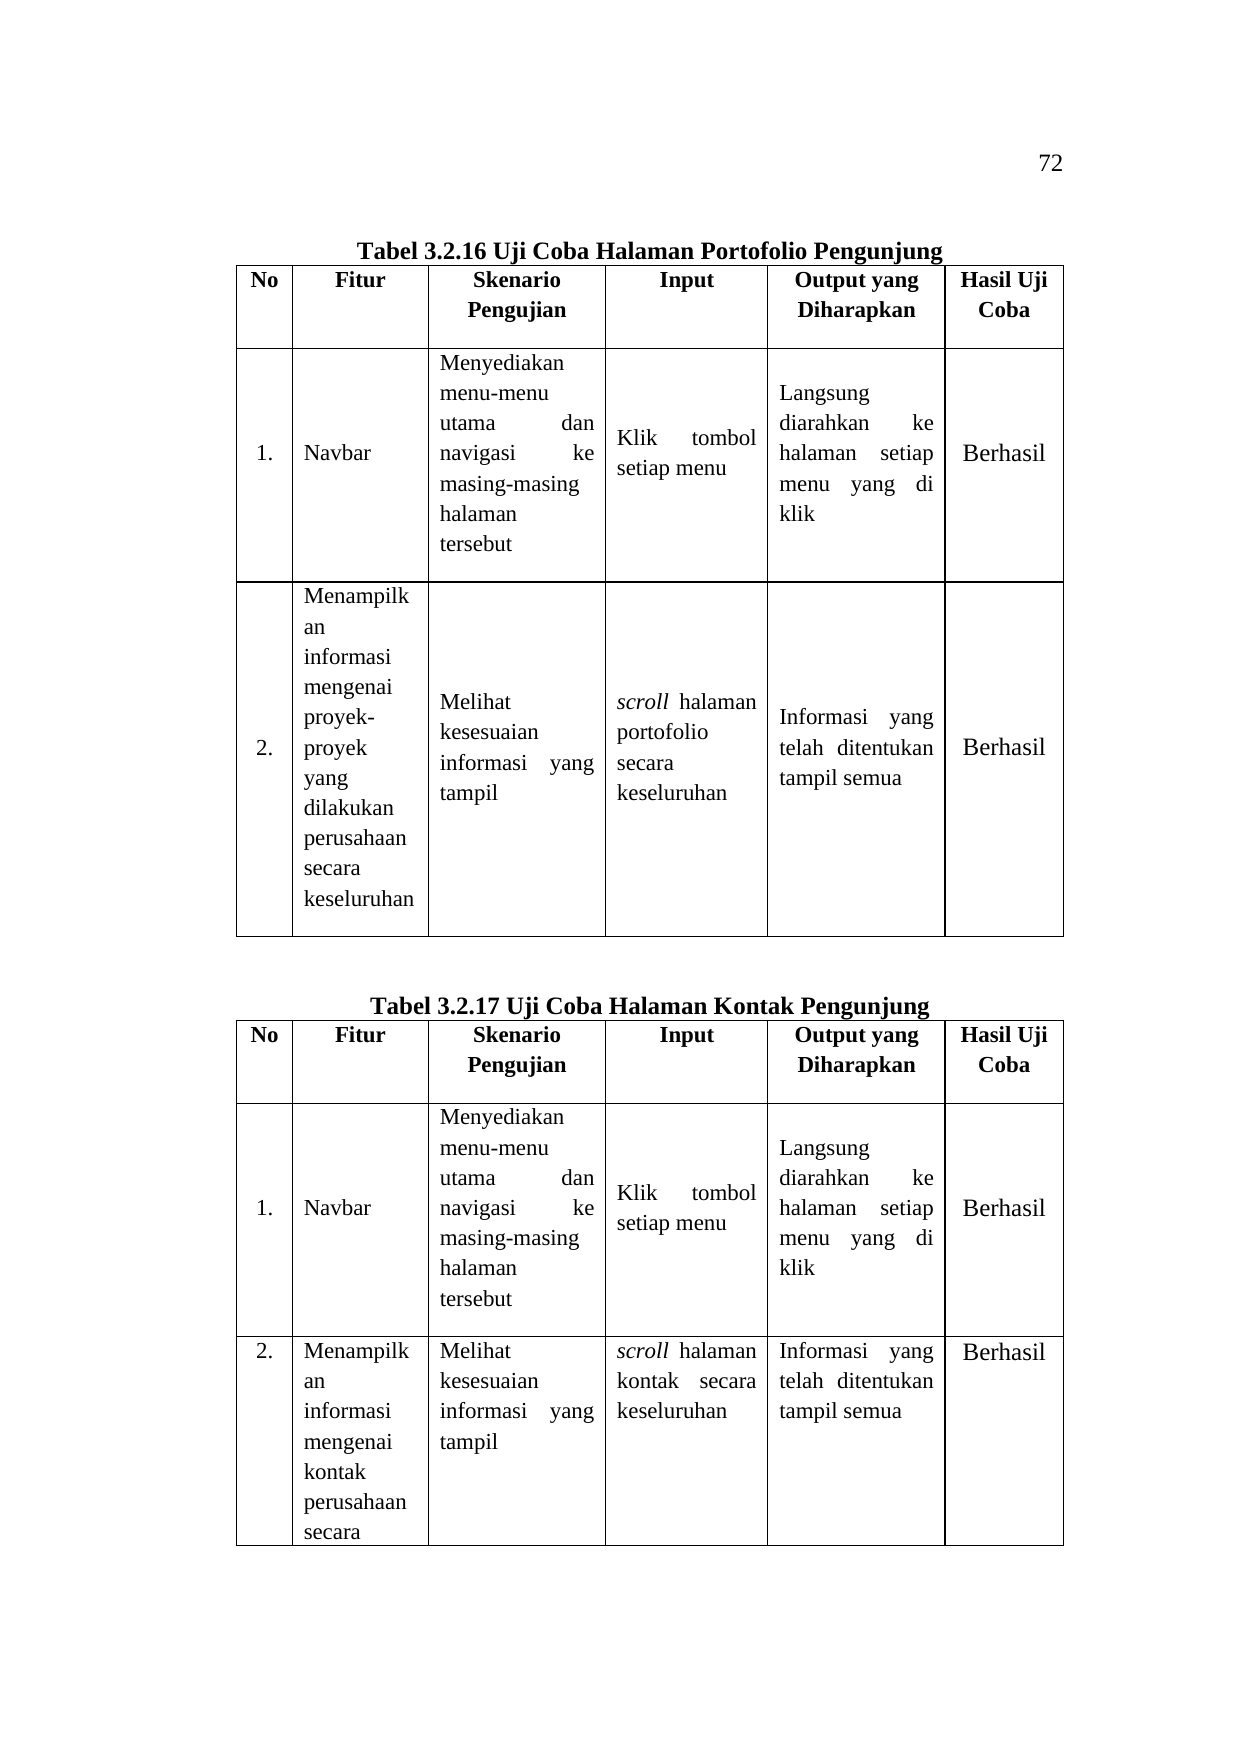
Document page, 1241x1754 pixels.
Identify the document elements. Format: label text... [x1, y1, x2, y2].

table_header Input [606, 1021, 767, 1102]
table_cell Berhasil [946, 1104, 1063, 1336]
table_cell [293, 1337, 428, 1545]
table_cell Klik tombol setiap menu [606, 1104, 767, 1336]
table_cell 1. [237, 349, 292, 581]
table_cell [768, 1337, 944, 1545]
table_cell Navbar [293, 349, 428, 581]
table_cell Melihat kesesuaian informasi yang tampil [429, 583, 605, 936]
table_cell 1. [237, 1104, 292, 1336]
table_cell Langsung diarahkan ke halaman setiap menu yang di klik [768, 349, 944, 581]
table_cell Berhasil [946, 1337, 1063, 1545]
table_header No [237, 1021, 292, 1102]
table_header Fitur [293, 1021, 428, 1102]
table_header Skenario Pengujian [429, 266, 605, 348]
table_header Skenario Pengujian [429, 1021, 605, 1102]
table_header Input [606, 266, 767, 348]
table_cell Berhasil [946, 349, 1063, 581]
table_header No [237, 266, 292, 348]
text Tabel 3.2.17 Uji Coba Halaman Kontak Pengunjung [236, 991, 1063, 1020]
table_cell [429, 1337, 605, 1545]
table_header Hasil Uji Coba [946, 266, 1063, 348]
table_cell Menyediakan menu-menu utama dan navigasi ke masing-masing halaman tersebut [429, 1104, 605, 1336]
table_header Output yang Diharapkan [768, 266, 944, 348]
table_cell 2. [237, 583, 292, 936]
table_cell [606, 1337, 767, 1545]
table_header Output yang Diharapkan [768, 1021, 944, 1102]
table_cell scroll halaman portofolio secara keseluruhan [606, 583, 767, 936]
table_cell Langsung diarahkan ke halaman setiap menu yang di klik [768, 1104, 944, 1336]
table_cell Menyediakan menu-menu utama dan navigasi ke masing-masing halaman tersebut [429, 349, 605, 581]
table_cell Berhasil [946, 583, 1063, 936]
table_cell Menampilkan informasi mengenai proyek-proyek yang dilakukan perusahaan secara keseluruhan [293, 583, 428, 936]
table_cell Navbar [293, 1104, 428, 1336]
table_cell Klik tombol setiap menu [606, 349, 767, 581]
table_header Fitur [293, 266, 428, 348]
table_cell Informasi yang telah ditentukan tampil semua [768, 583, 944, 936]
text Tabel 3.2.16 Uji Coba Halaman Portofolio Pengunjung [236, 236, 1063, 265]
table_header Hasil Uji Coba [946, 1021, 1063, 1102]
table_cell 2. [237, 1337, 292, 1545]
